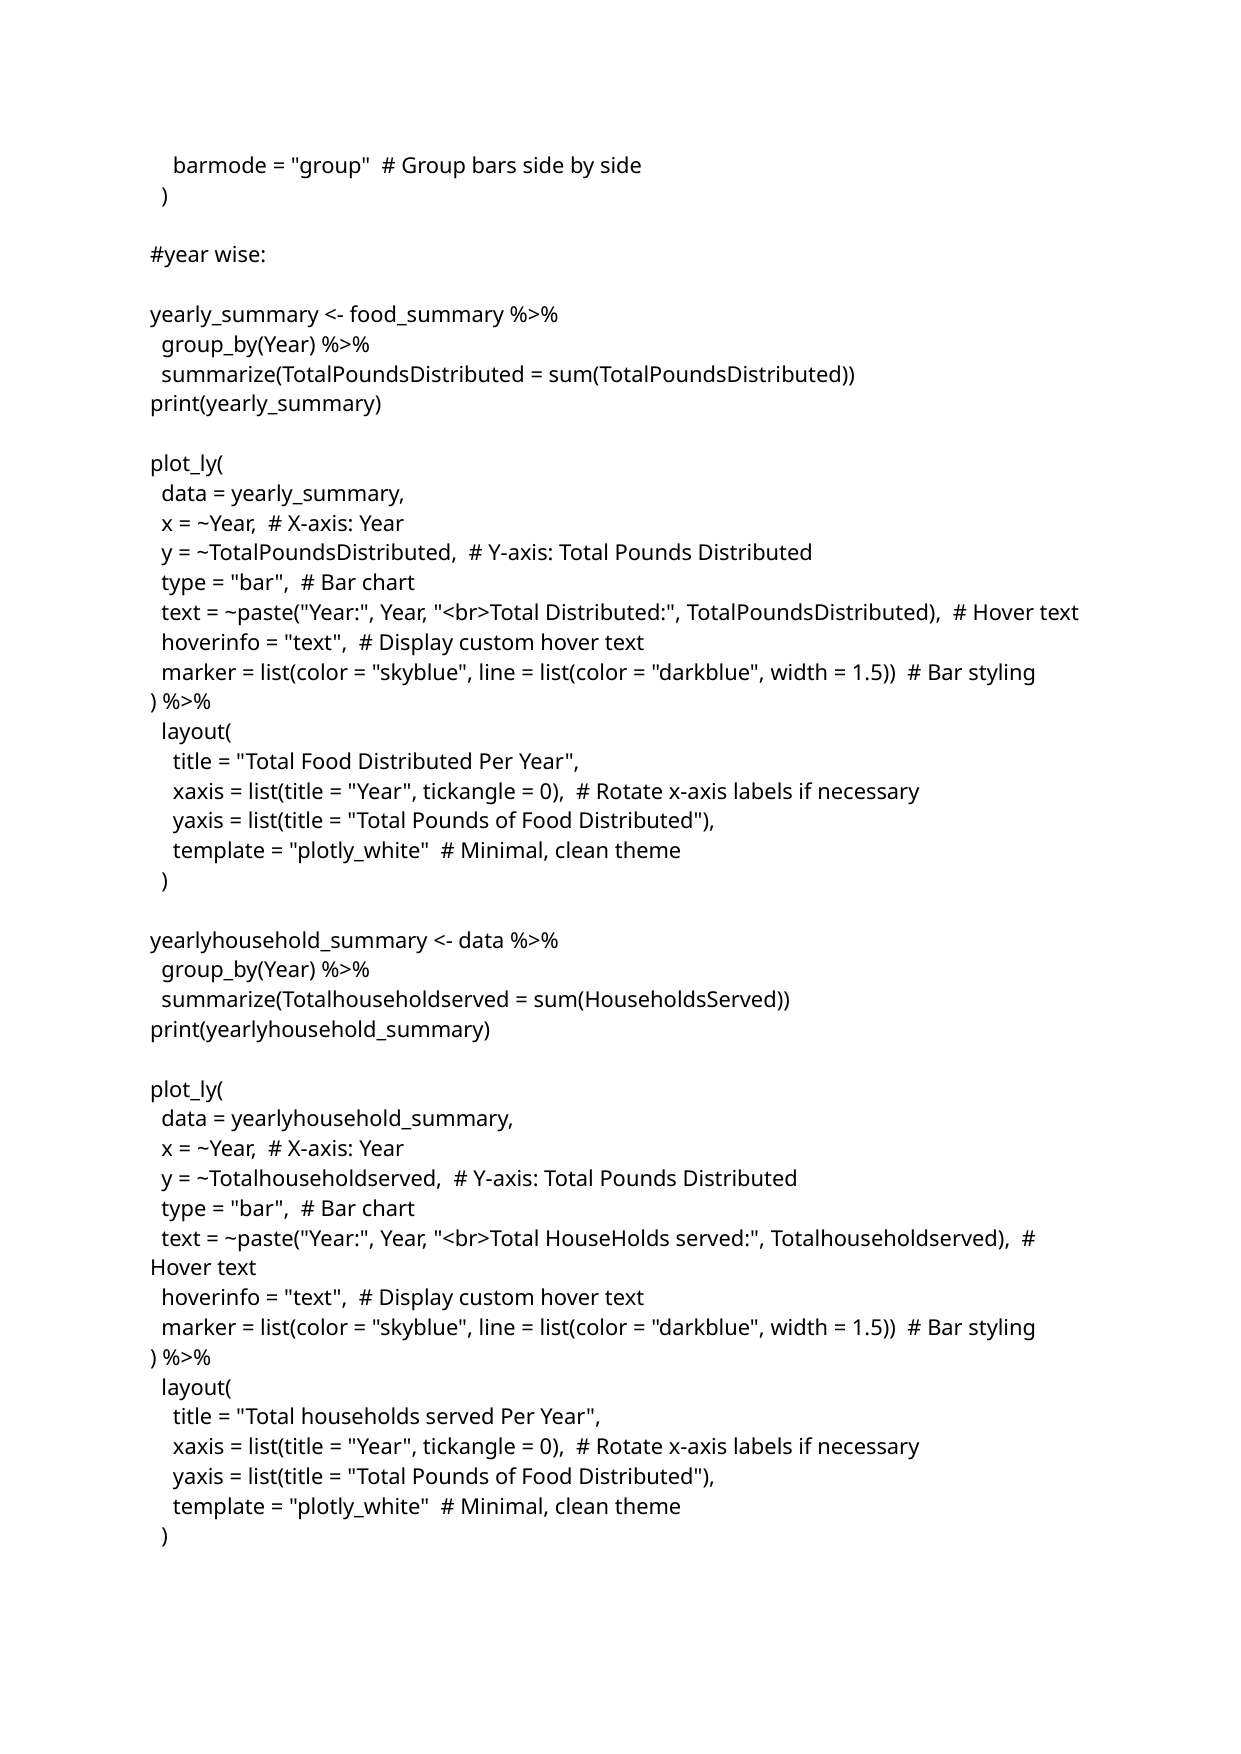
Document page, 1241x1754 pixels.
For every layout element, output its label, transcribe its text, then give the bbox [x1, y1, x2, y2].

text yearlyhousehold_summary <- data %>% [150, 924, 1090, 954]
text data = yearly_summary, [150, 478, 1090, 507]
text hoverinfo = "text", # Display custom hover text [150, 627, 1090, 656]
text ) %>% [150, 1342, 1090, 1371]
text layout( [150, 716, 1090, 746]
text xaxis = list(title = "Year", tickangle = 0), # Rotate x-axis labels if necessary [150, 1431, 1090, 1461]
text type = "bar", # Bar chart [150, 567, 1090, 597]
text type = "bar", # Bar chart [150, 1193, 1090, 1222]
text barmode = "group" # Group bars side by side [150, 150, 1090, 180]
text yaxis = list(title = "Total Pounds of Food Distributed"), [150, 1461, 1090, 1491]
text #year wise: [150, 239, 1090, 269]
text yaxis = list(title = "Total Pounds of Food Distributed"), [150, 805, 1090, 835]
text text = ~paste("Year:", Year, "<br>Total HouseHolds served:", Totalhouseholdserved), # Hover text [150, 1222, 1090, 1282]
text hoverinfo = "text", # Display custom hover text [150, 1282, 1090, 1312]
text text = ~paste("Year:", Year, "<br>Total Distributed:", TotalPoundsDistributed), # Hover text [150, 597, 1090, 627]
text y = ~TotalPoundsDistributed, # Y-axis: Total Pounds Distributed [150, 537, 1090, 567]
text print(yearly_summary) [150, 388, 1090, 418]
text x = ~Year, # X-axis: Year [150, 1133, 1090, 1163]
text marker = list(color = "skyblue", line = list(color = "darkblue", width = 1.5)) # Bar styling [150, 1312, 1090, 1342]
text data = yearlyhousehold_summary, [150, 1103, 1090, 1133]
text summarize(TotalPoundsDistributed = sum(TotalPoundsDistributed)) [150, 358, 1090, 388]
text template = "plotly_white" # Minimal, clean theme [150, 1491, 1090, 1520]
text plot_ly( [150, 1073, 1090, 1103]
text y = ~Totalhouseholdserved, # Y-axis: Total Pounds Distributed [150, 1163, 1090, 1193]
text marker = list(color = "skyblue", line = list(color = "darkblue", width = 1.5)) # Bar styling [150, 656, 1090, 686]
text group_by(Year) %>% [150, 954, 1090, 984]
text summarize(Totalhouseholdserved = sum(HouseholdsServed)) [150, 984, 1090, 1014]
text xaxis = list(title = "Year", tickangle = 0), # Rotate x-axis labels if necessary [150, 776, 1090, 805]
text title = "Total Food Distributed Per Year", [150, 746, 1090, 776]
text group_by(Year) %>% [150, 329, 1090, 358]
text title = "Total households served Per Year", [150, 1401, 1090, 1431]
text ) [150, 865, 1090, 895]
text x = ~Year, # X-axis: Year [150, 507, 1090, 537]
text print(yearlyhousehold_summary) [150, 1014, 1090, 1044]
text yearly_summary <- food_summary %>% [150, 299, 1090, 329]
text plot_ly( [150, 448, 1090, 478]
text template = "plotly_white" # Minimal, clean theme [150, 835, 1090, 865]
text ) %>% [150, 686, 1090, 716]
text ) [150, 180, 1090, 209]
text layout( [150, 1371, 1090, 1401]
text ) [150, 1520, 1090, 1550]
